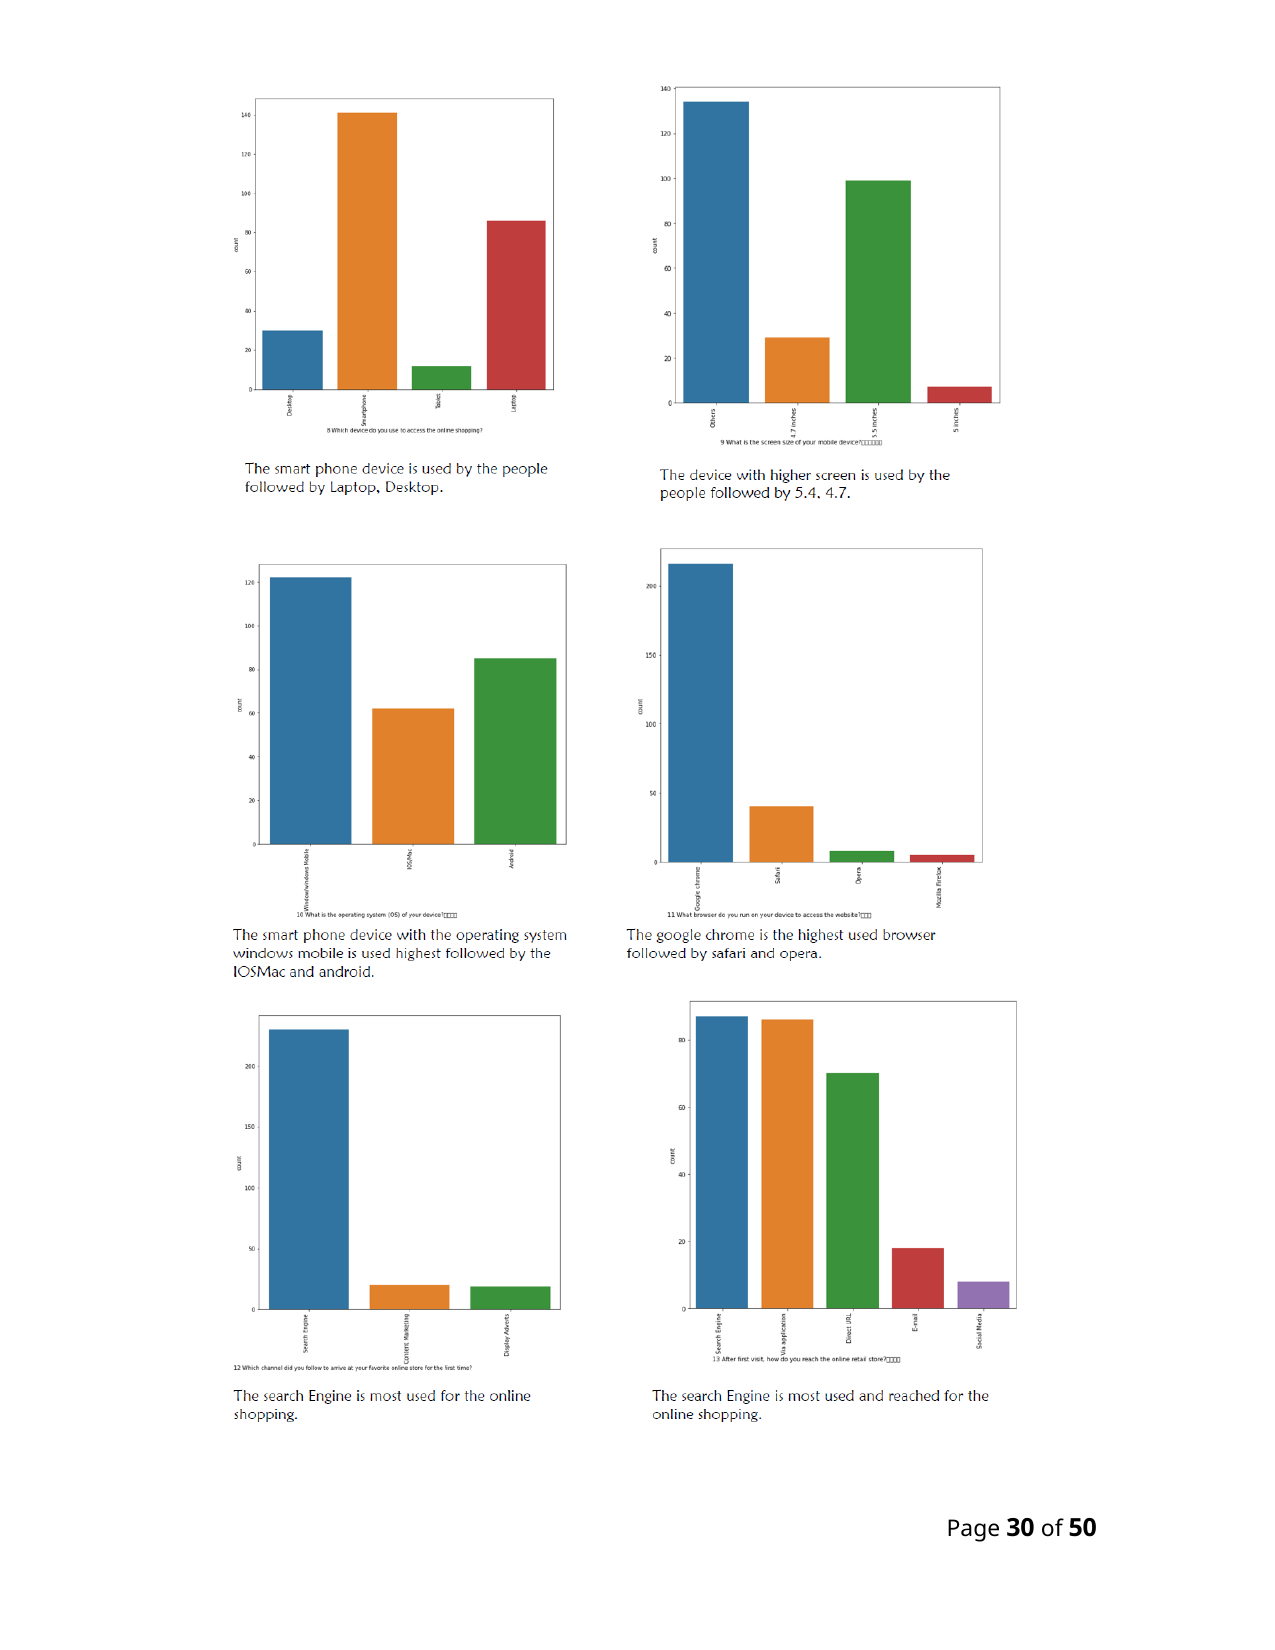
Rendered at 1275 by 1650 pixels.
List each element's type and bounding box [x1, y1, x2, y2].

picture [222, 999, 1025, 1444]
picture [223, 539, 1024, 983]
picture [227, 84, 1020, 523]
